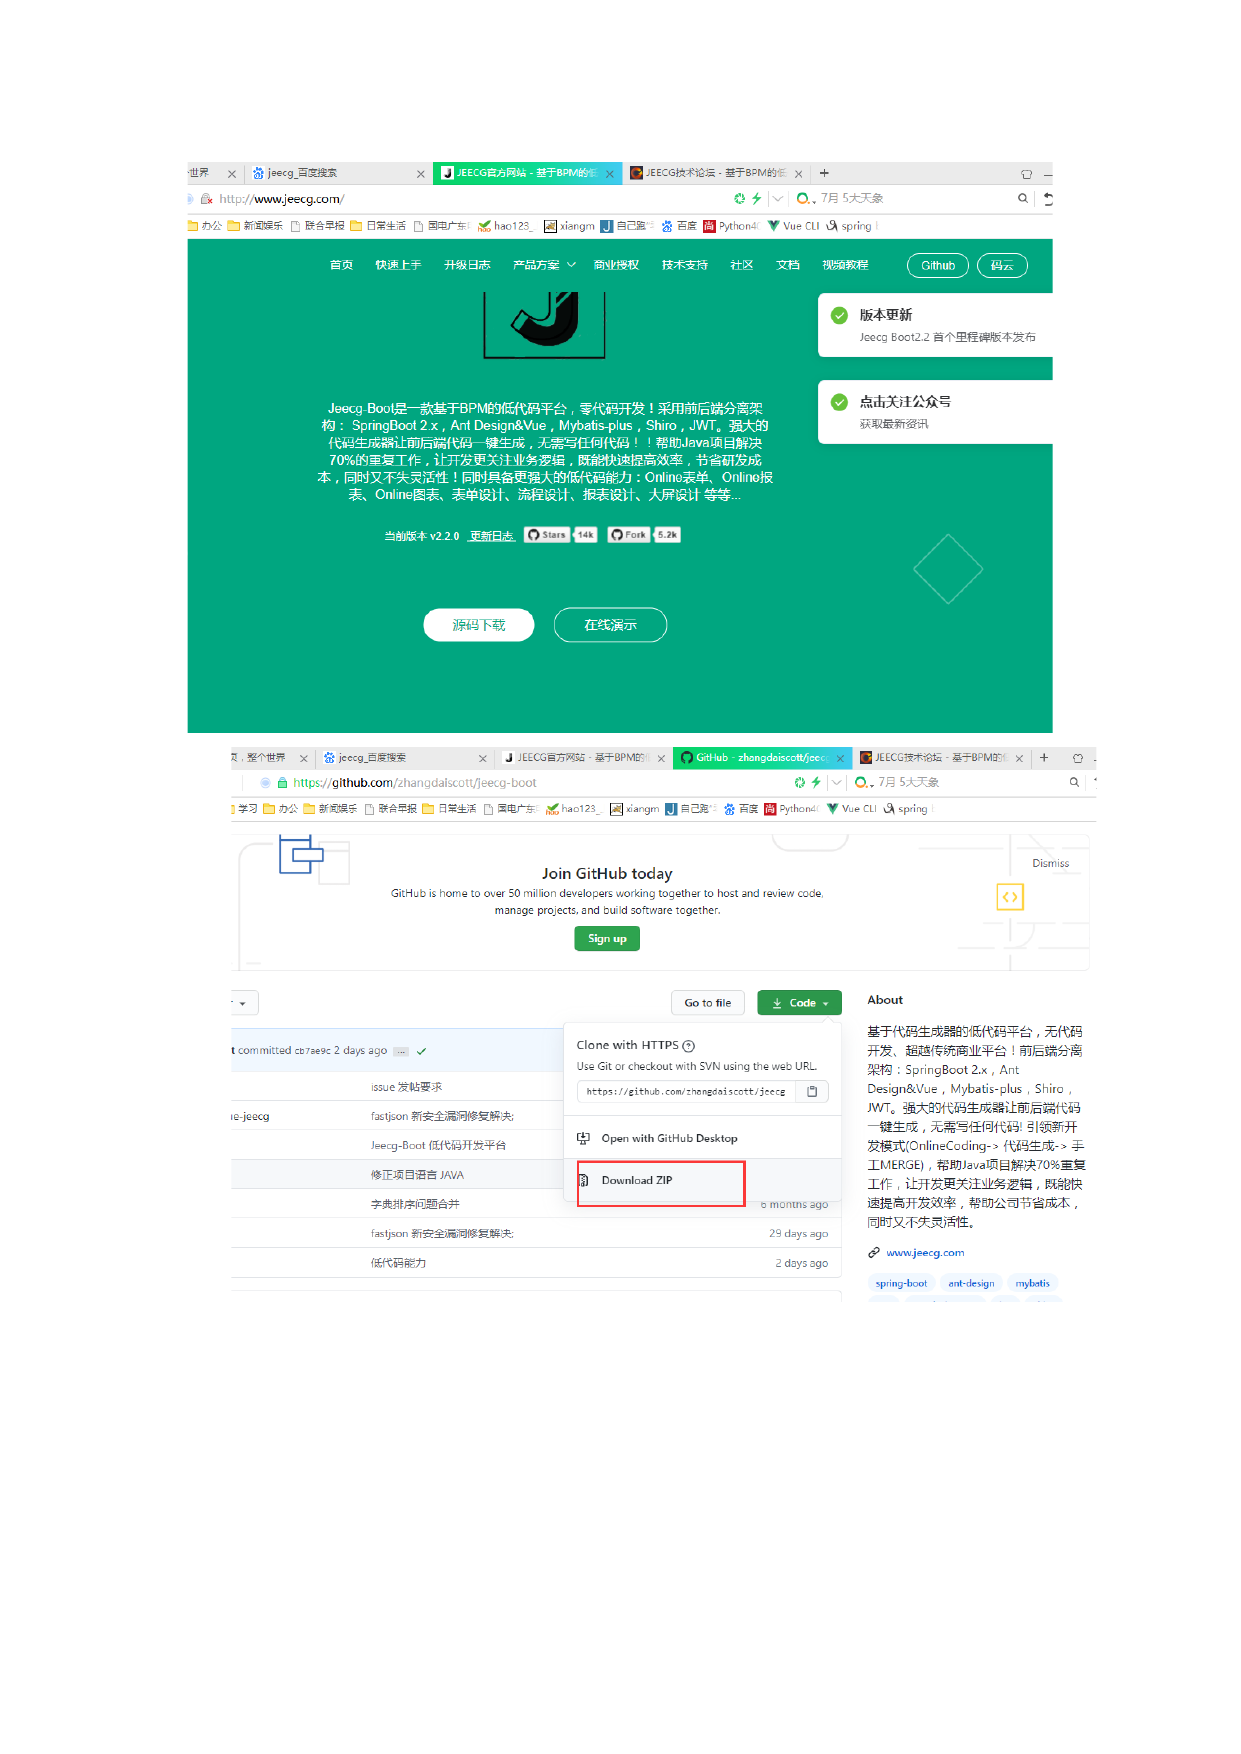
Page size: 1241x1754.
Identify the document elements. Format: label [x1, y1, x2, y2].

picture [187, 162, 1053, 733]
picture [231, 747, 1097, 1302]
